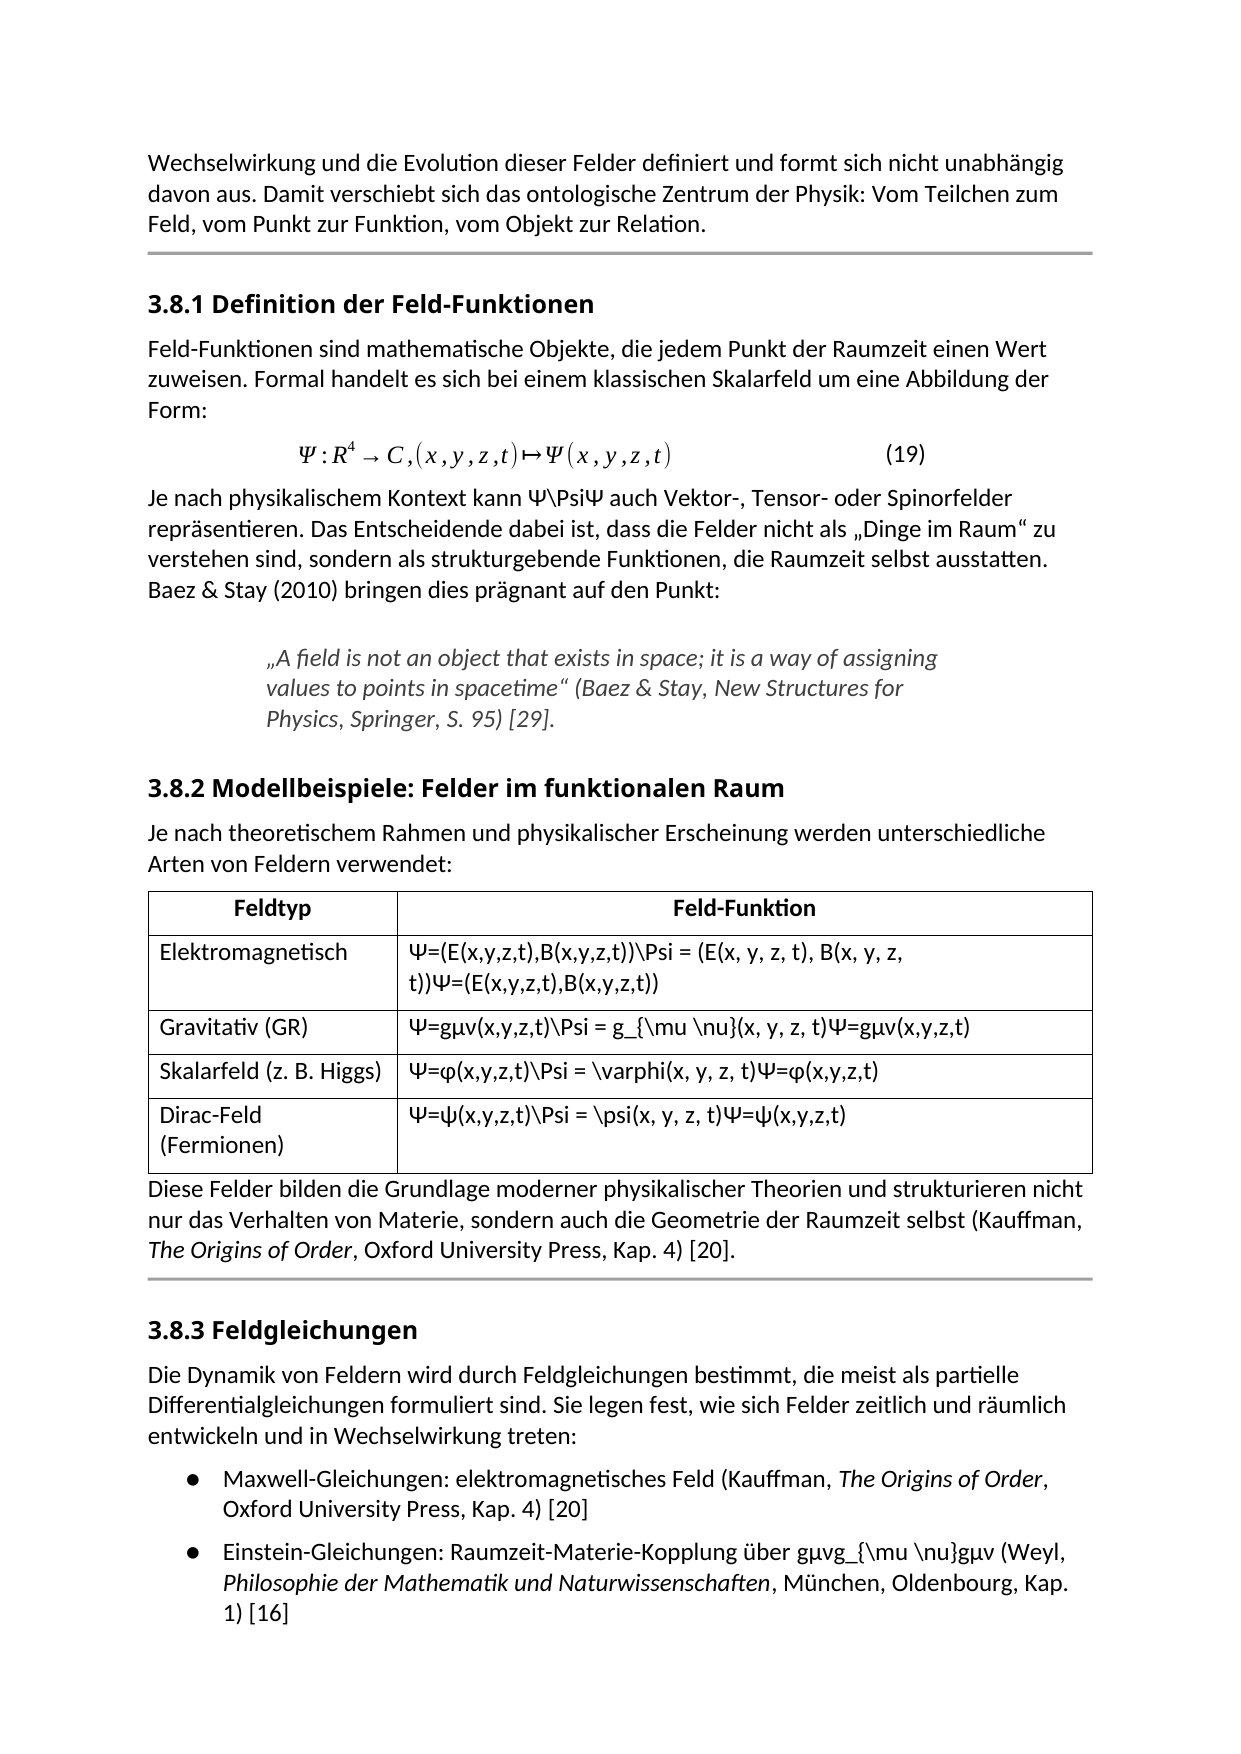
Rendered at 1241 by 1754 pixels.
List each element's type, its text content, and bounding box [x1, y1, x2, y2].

subtitle 3.8.3 Feldgleichungen [148, 1312, 1093, 1346]
table_cell Ψ=φ(x,y,z,t)\Psi = \varphi(x, y, z, t)Ψ=φ(x,y,z,t) [398, 1055, 1092, 1098]
subtitle 3.8.1 Definition der Feld-Funktionen [148, 286, 1093, 320]
text Diese Felder bilden die Grundlage moderner physikalischer Theorien und strukturieren nicht nur das Verhalten von Materie, sondern auch die Geometrie der Raumzeit selbst (Kauffman, The Origins of Order, Oxford University Press, Kap. 4) [20]. [148, 1174, 1093, 1265]
table_cell Elektromagnetisch [149, 936, 397, 1010]
text Je nach theoretischem Rahmen und physikalischer Erscheinung werden unterschiedliche Arten von Feldern verwendet: [148, 818, 1093, 879]
text (19) [223, 437, 1093, 470]
table_cell Dirac-Feld (Fermionen) [149, 1099, 397, 1172]
table_cell Ψ=ψ(x,y,z,t)\Psi = \psi(x, y, z, t)Ψ=ψ(x,y,z,t) [398, 1099, 1092, 1172]
table_header Feld-Funktion [398, 892, 1092, 935]
text „A field is not an object that exists in space; it is a way of assigning values to points in spacetime“ (Baez & Stay, New Structures for Physics, Springer, S. 95) [29]. [266, 642, 974, 733]
subtitle 3.8.2 Modellbeispiele: Felder im funktionalen Raum [148, 771, 1093, 805]
text Die Dynamik von Feldern wird durch Feldgleichungen bestimmt, die meist als partielle Differentialgleichungen formuliert sind. Sie legen fest, wie sich Felder zeitlich und räumlich entwickeln und in Wechselwirkung treten: [148, 1359, 1093, 1450]
table_cell Ψ=gμν(x,y,z,t)\Psi = g_{\mu \nu}(x, y, z, t)Ψ=gμν​(x,y,z,t) [398, 1011, 1092, 1054]
text Je nach physikalischem Kontext kann Ψ\PsiΨ auch Vektor-, Tensor- oder Spinorfelder repräsentieren. Das Entscheidende dabei ist, dass die Felder nicht als „Dinge im Raum“ zu verstehen sind, sondern als strukturgebende Funktionen, die Raumzeit selbst ausstatten. Baez & Stay (2010) bringen dies prägnant auf den Punkt: [148, 482, 1093, 604]
text Einstein-Gleichungen: Raumzeit-Materie-Kopplung über gμνg_{\mu \nu}gμν​ (Weyl, Philosophie der Mathematik und Naturwissenschaften, München, Oldenbourg, Kap. 1) [16] [185, 1536, 1093, 1628]
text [148, 148, 1093, 239]
table_cell Gravitativ (GR) [149, 1011, 397, 1054]
text Maxwell-Gleichungen: elektromagnetisches Feld (Kauffman, The Origins of Order, Oxford University Press, Kap. 4) [20] [185, 1463, 1093, 1524]
table_header Feldtyp [149, 892, 397, 935]
table_cell Skalarfeld (z. B. Higgs) [149, 1055, 397, 1098]
table_cell Ψ=(E(x,y,z,t),B(x,y,z,t))\Psi = (E(x, y, z, t), B(x, y, z, t))Ψ=(E(x,y,z,t),B(x,y,z,t)) [398, 936, 1092, 1010]
text Feld-Funktionen sind mathematische Objekte, die jedem Punkt der Raumzeit einen Wert zuweisen. Formal handelt es sich bei einem klassischen Skalarfeld um eine Abbildung der Form: [148, 333, 1093, 424]
